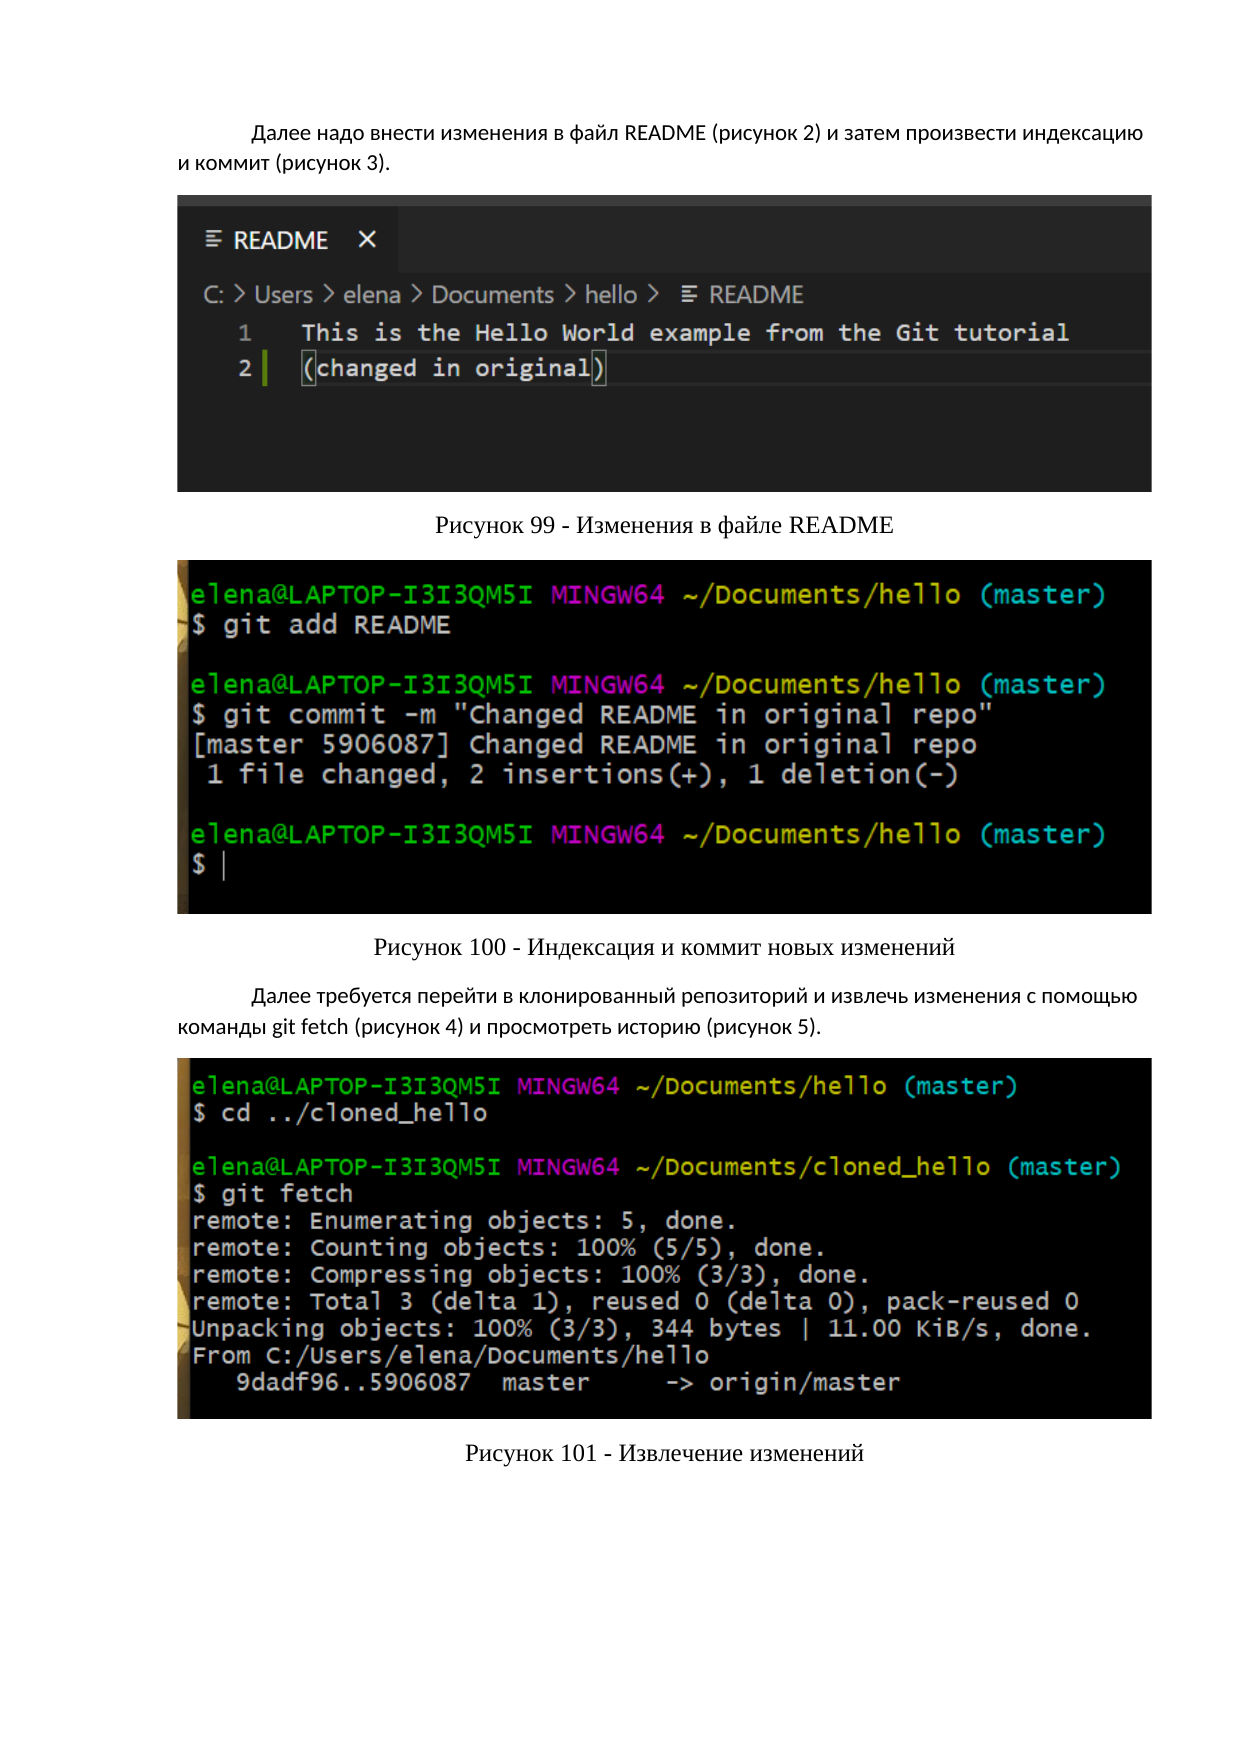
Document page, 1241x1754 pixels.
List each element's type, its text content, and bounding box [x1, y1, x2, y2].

picture [177, 195, 1152, 492]
text Далее надо внести изменения в файл README (рисунок 2) и затем произвести индексацию и коммит (рисунок 3). [177, 118, 1152, 176]
picture [177, 560, 1152, 914]
text Далее требуется перейти в клонированный репозиторий и извлечь изменения с помощью команды git fetch (рисунок 4) и просмотреть историю (рисунок 5). [177, 982, 1152, 1040]
picture [177, 1058, 1152, 1419]
